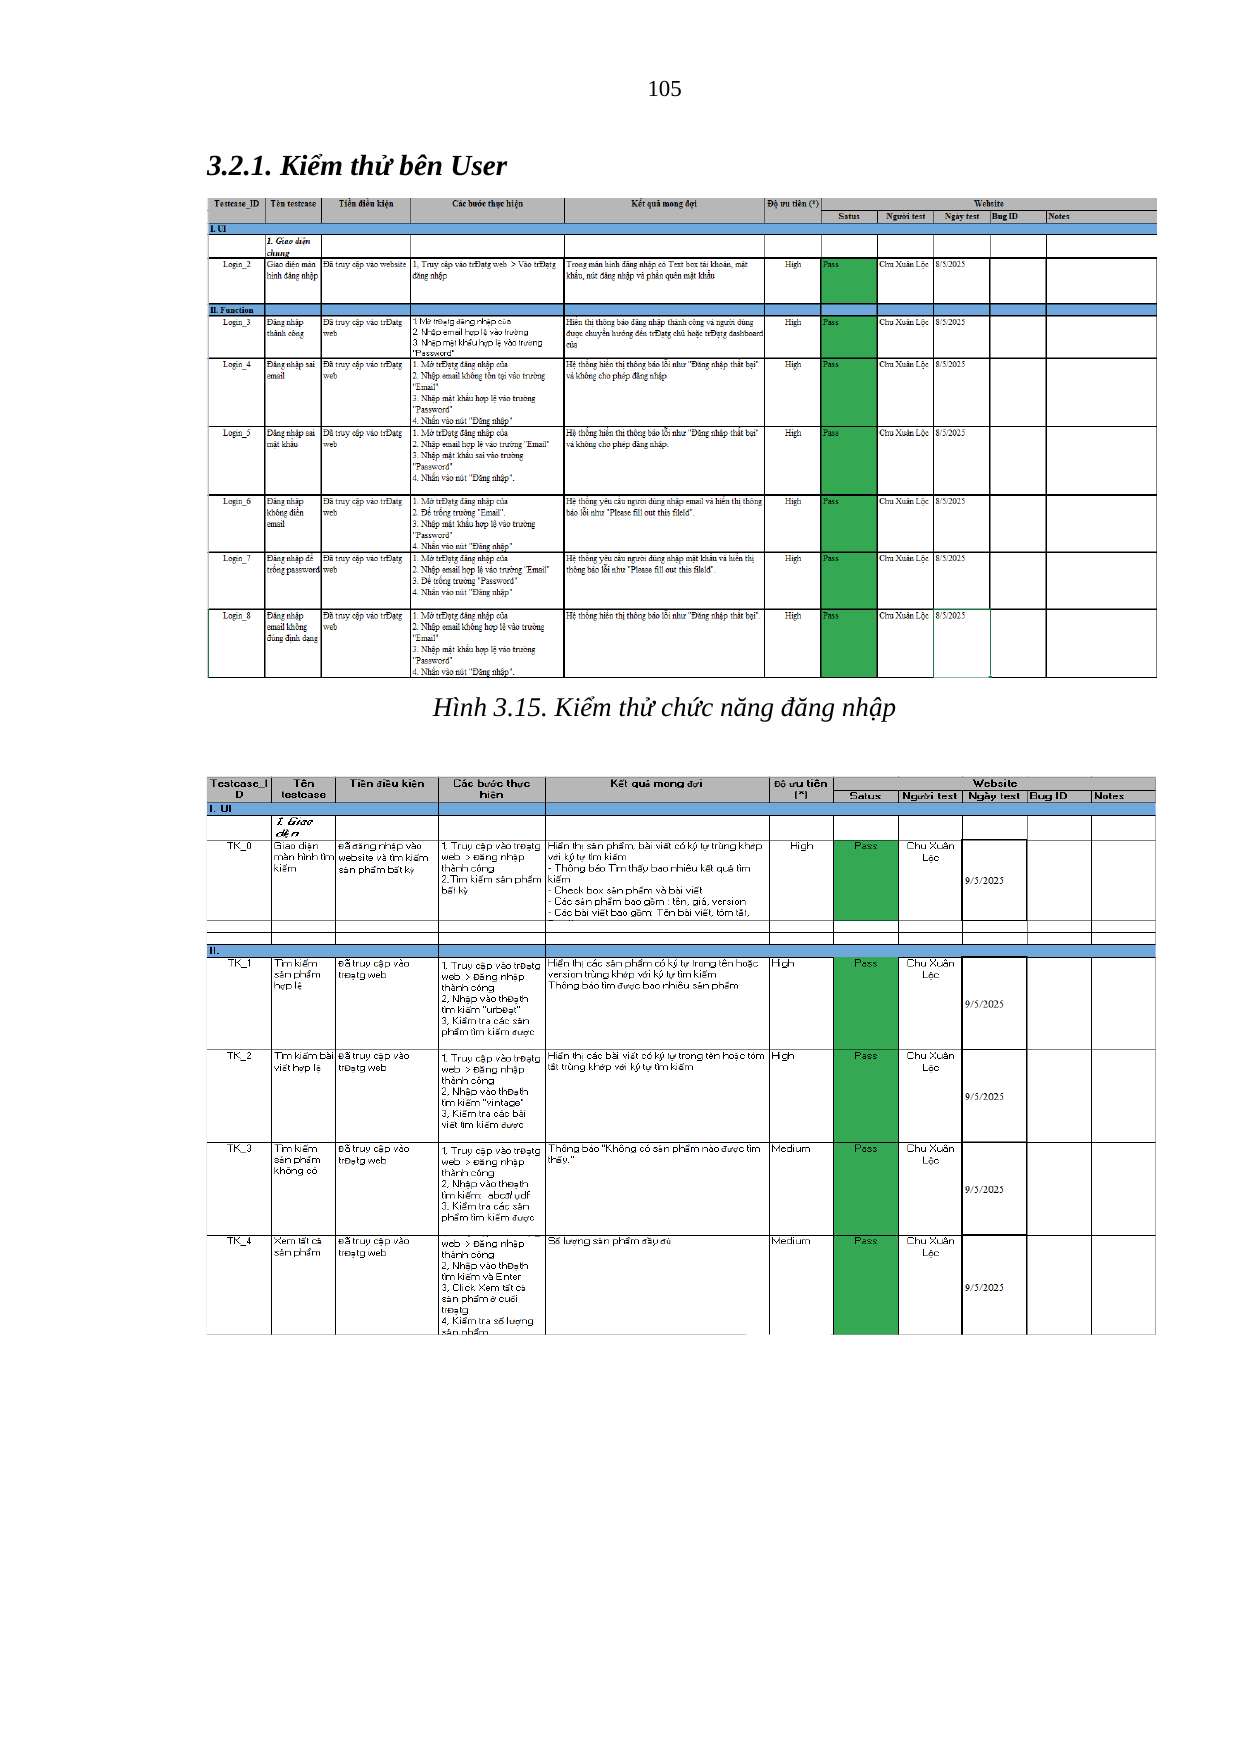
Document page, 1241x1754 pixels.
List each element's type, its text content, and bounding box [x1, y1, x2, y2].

subtitle 3.2.1. Kiểm thử bên User [207, 148, 1122, 181]
text Hình 3.15. Kiểm thử chức năng đăng nhập [207, 691, 1122, 722]
picture [206, 198, 1157, 678]
picture [206, 776, 1156, 1335]
